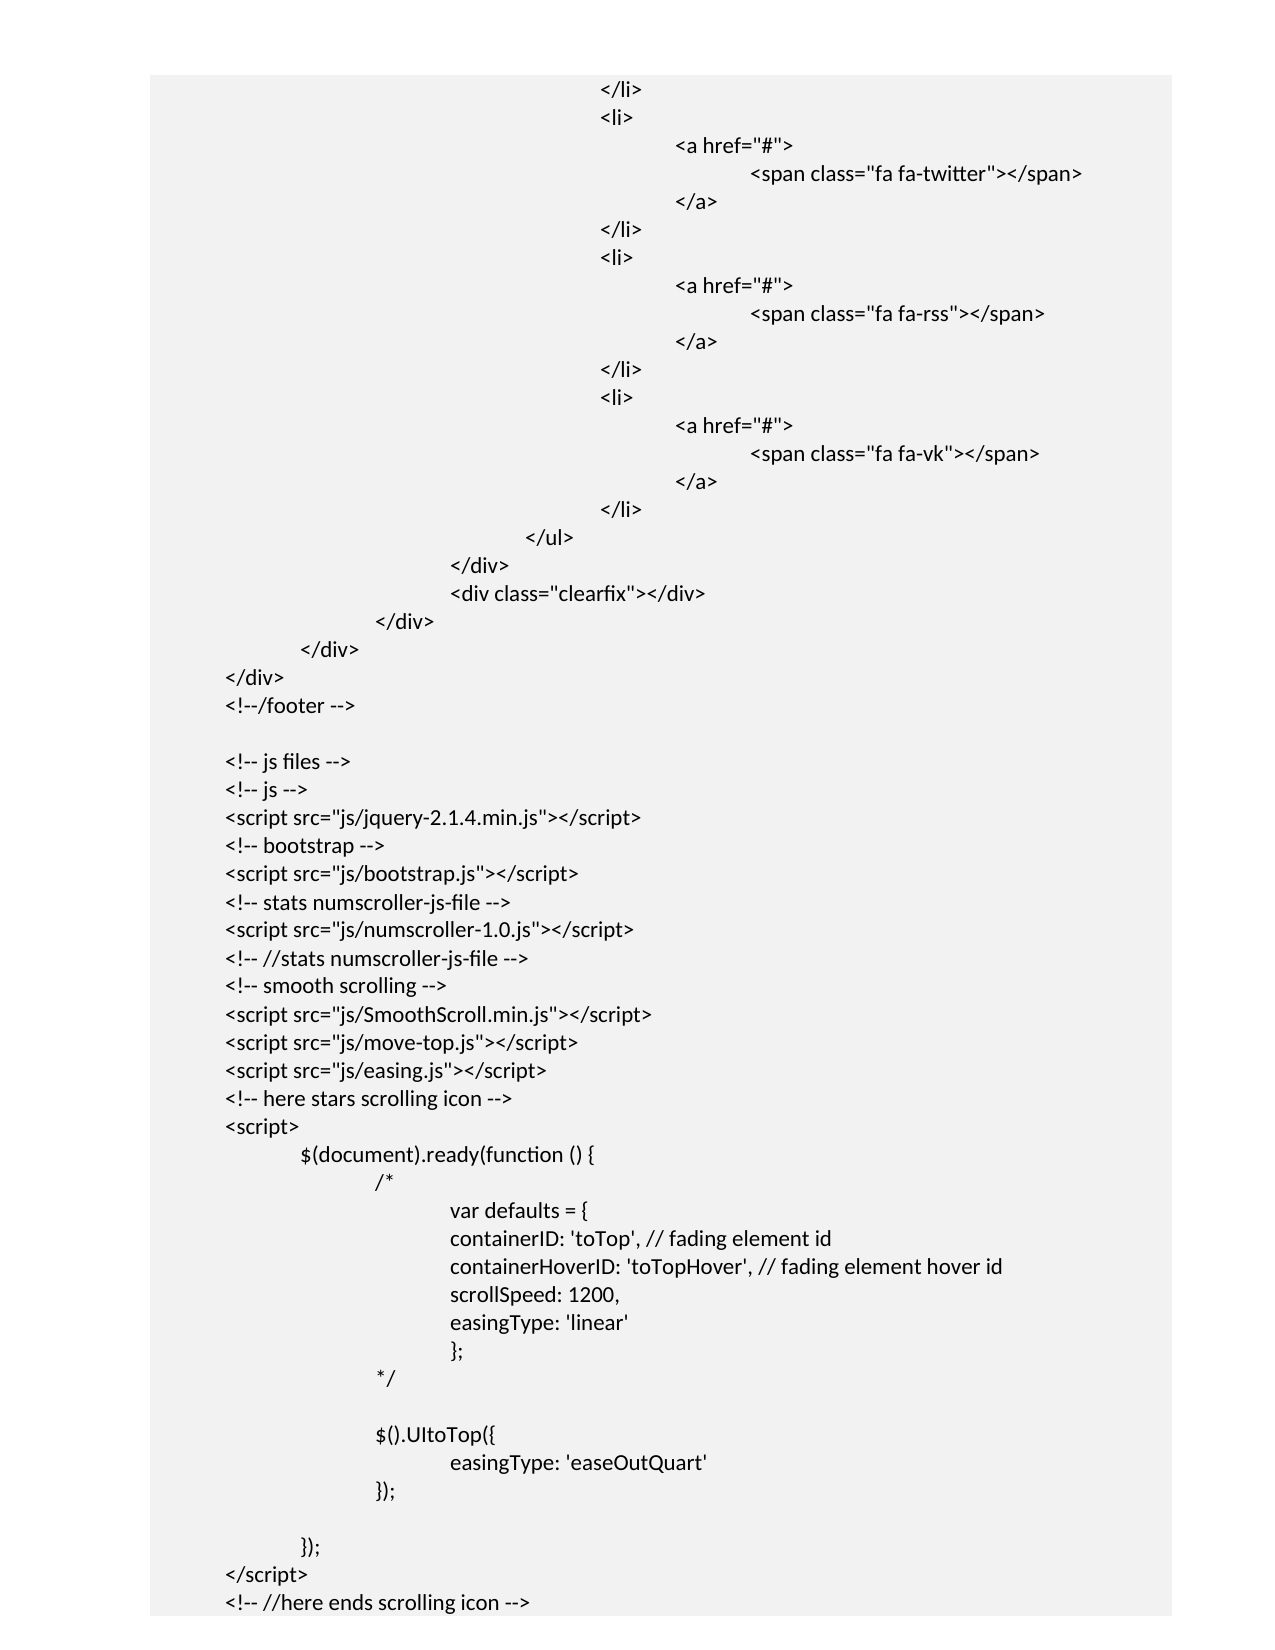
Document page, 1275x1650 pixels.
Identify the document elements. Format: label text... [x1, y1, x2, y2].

text <script src="js/SmoothScroll.min.js"></script> [150, 1000, 1172, 1028]
text <script src="js/jquery-2.1.4.min.js"></script> [150, 803, 1172, 832]
text </li> [150, 75, 1172, 103]
text </li> [150, 495, 1172, 523]
text <script src="js/numscroller-1.0.js"></script> [150, 916, 1172, 944]
text }; [150, 1336, 1172, 1364]
text </a> [150, 327, 1172, 355]
text <script src="js/move-top.js"></script> [150, 1028, 1172, 1056]
text </div> [150, 663, 1172, 691]
text </a> [150, 187, 1172, 215]
text </ul> [150, 523, 1172, 551]
text }); [150, 1476, 1172, 1504]
text <span class="fa fa-twitter"></span> [150, 159, 1172, 187]
text </li> [150, 355, 1172, 383]
text </div> [150, 551, 1172, 579]
text <!-- stats numscroller-js-file --> [150, 888, 1172, 916]
text <a href="#"> [150, 131, 1172, 159]
text containerID: 'toTop', // fading element id [150, 1224, 1172, 1252]
text <script> [150, 1112, 1172, 1140]
text </div> [150, 635, 1172, 663]
text <!-- //stats numscroller-js-file --> [150, 944, 1172, 972]
text <span class="fa fa-rss"></span> [150, 299, 1172, 327]
text <!-- smooth scrolling --> [150, 972, 1172, 1000]
text <li> [150, 243, 1172, 271]
text </script> [150, 1560, 1172, 1588]
text <a href="#"> [150, 271, 1172, 299]
text easingType: 'easeOutQuart' [150, 1448, 1172, 1476]
text <div class="clearfix"></div> [150, 579, 1172, 607]
text <!-- js --> [150, 776, 1172, 803]
text <script src="js/easing.js"></script> [150, 1056, 1172, 1084]
text $(document).ready(function () { [150, 1140, 1172, 1168]
text containerHoverID: 'toTopHover', // fading element hover id [150, 1252, 1172, 1280]
text <a href="#"> [150, 411, 1172, 439]
text <!-- here stars scrolling icon --> [150, 1084, 1172, 1112]
text <li> [150, 103, 1172, 131]
text <!-- bootstrap --> [150, 832, 1172, 859]
text scrollSpeed: 1200, [150, 1280, 1172, 1308]
text <!--/footer --> [150, 691, 1172, 719]
text }); [150, 1532, 1172, 1560]
text /* [150, 1168, 1172, 1196]
text var defaults = { [150, 1196, 1172, 1224]
text */ [150, 1364, 1172, 1392]
text <script src="js/bootstrap.js"></script> [150, 859, 1172, 888]
text <!-- js files --> [150, 747, 1172, 776]
text <li> [150, 383, 1172, 411]
text <span class="fa fa-vk"></span> [150, 439, 1172, 467]
text </a> [150, 467, 1172, 495]
text </li> [150, 215, 1172, 243]
text </div> [150, 607, 1172, 635]
text <!-- //here ends scrolling icon --> [150, 1588, 1172, 1616]
text $().UItoTop({ [150, 1420, 1172, 1448]
text easingType: 'linear' [150, 1308, 1172, 1336]
